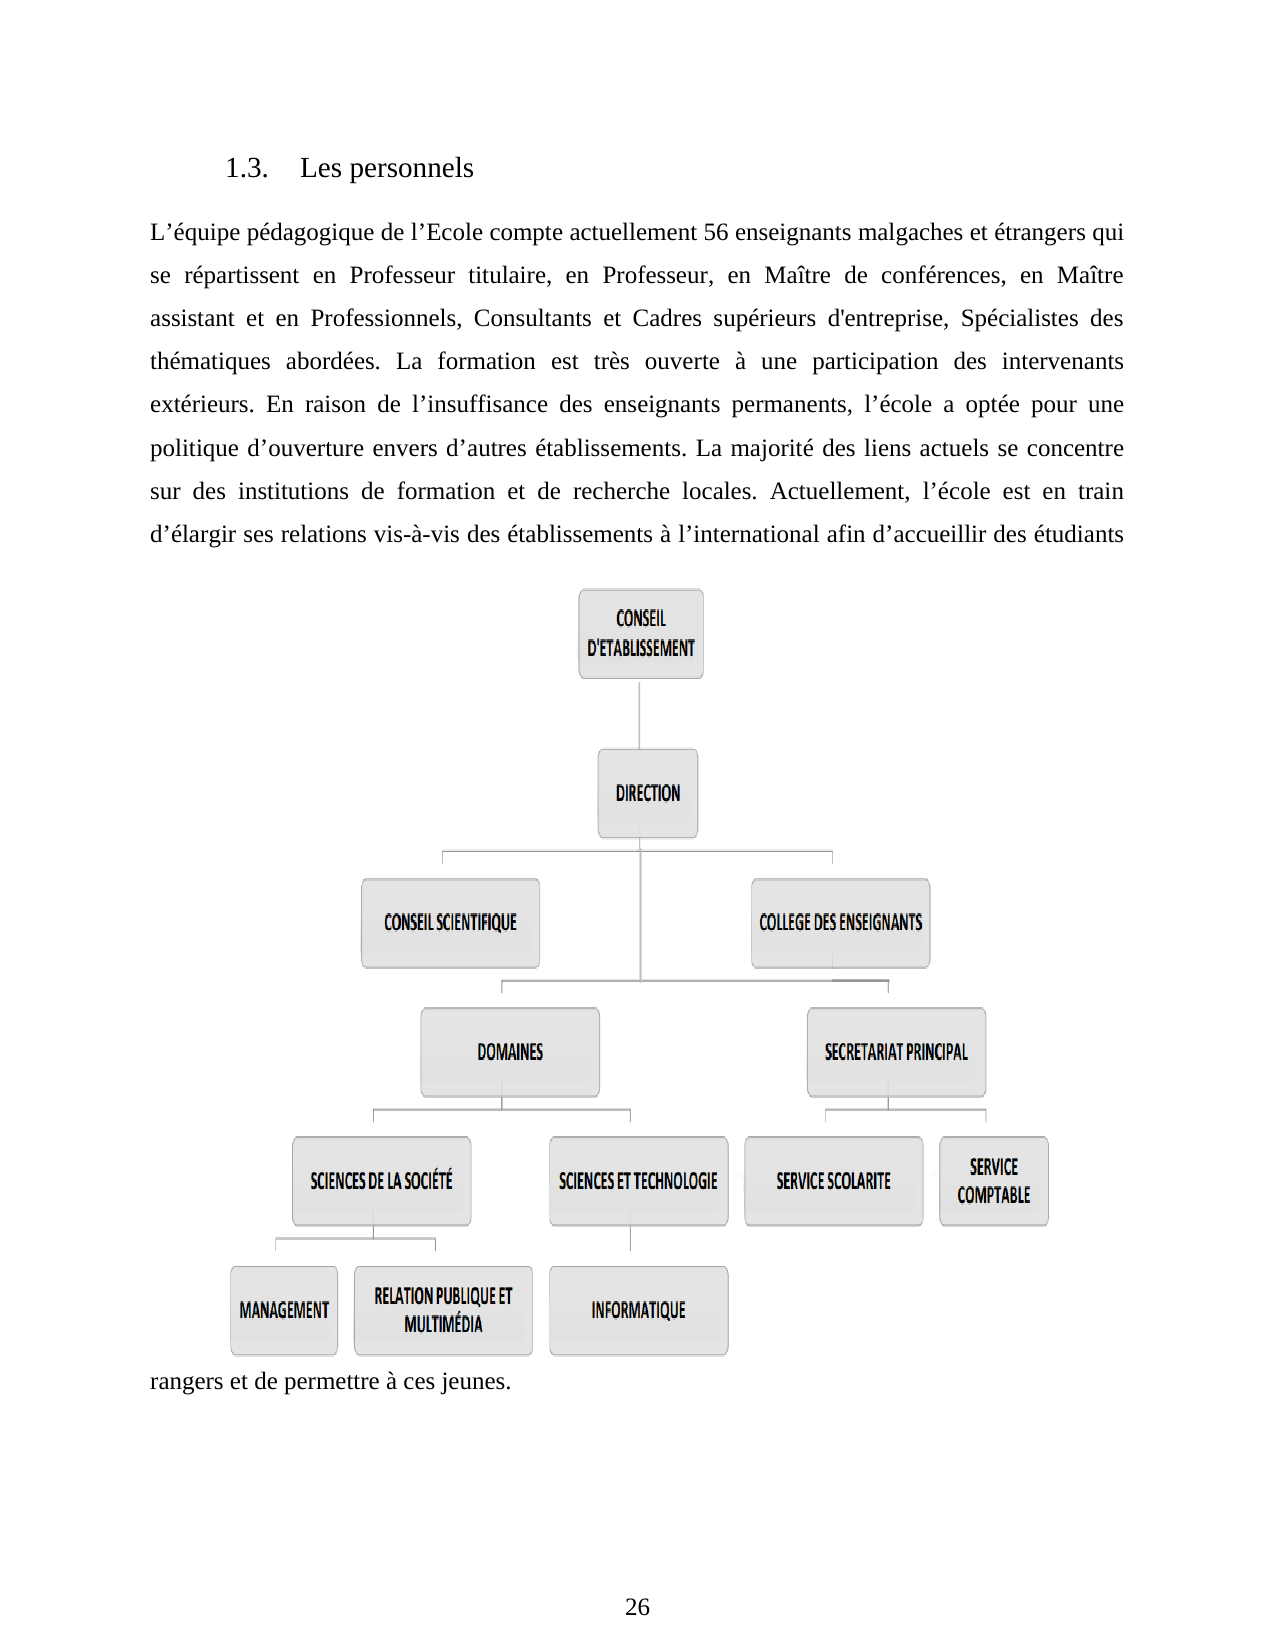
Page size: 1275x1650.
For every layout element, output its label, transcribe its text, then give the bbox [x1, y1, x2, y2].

picture [221, 573, 1054, 1367]
text Les personnels [225, 150, 1125, 183]
